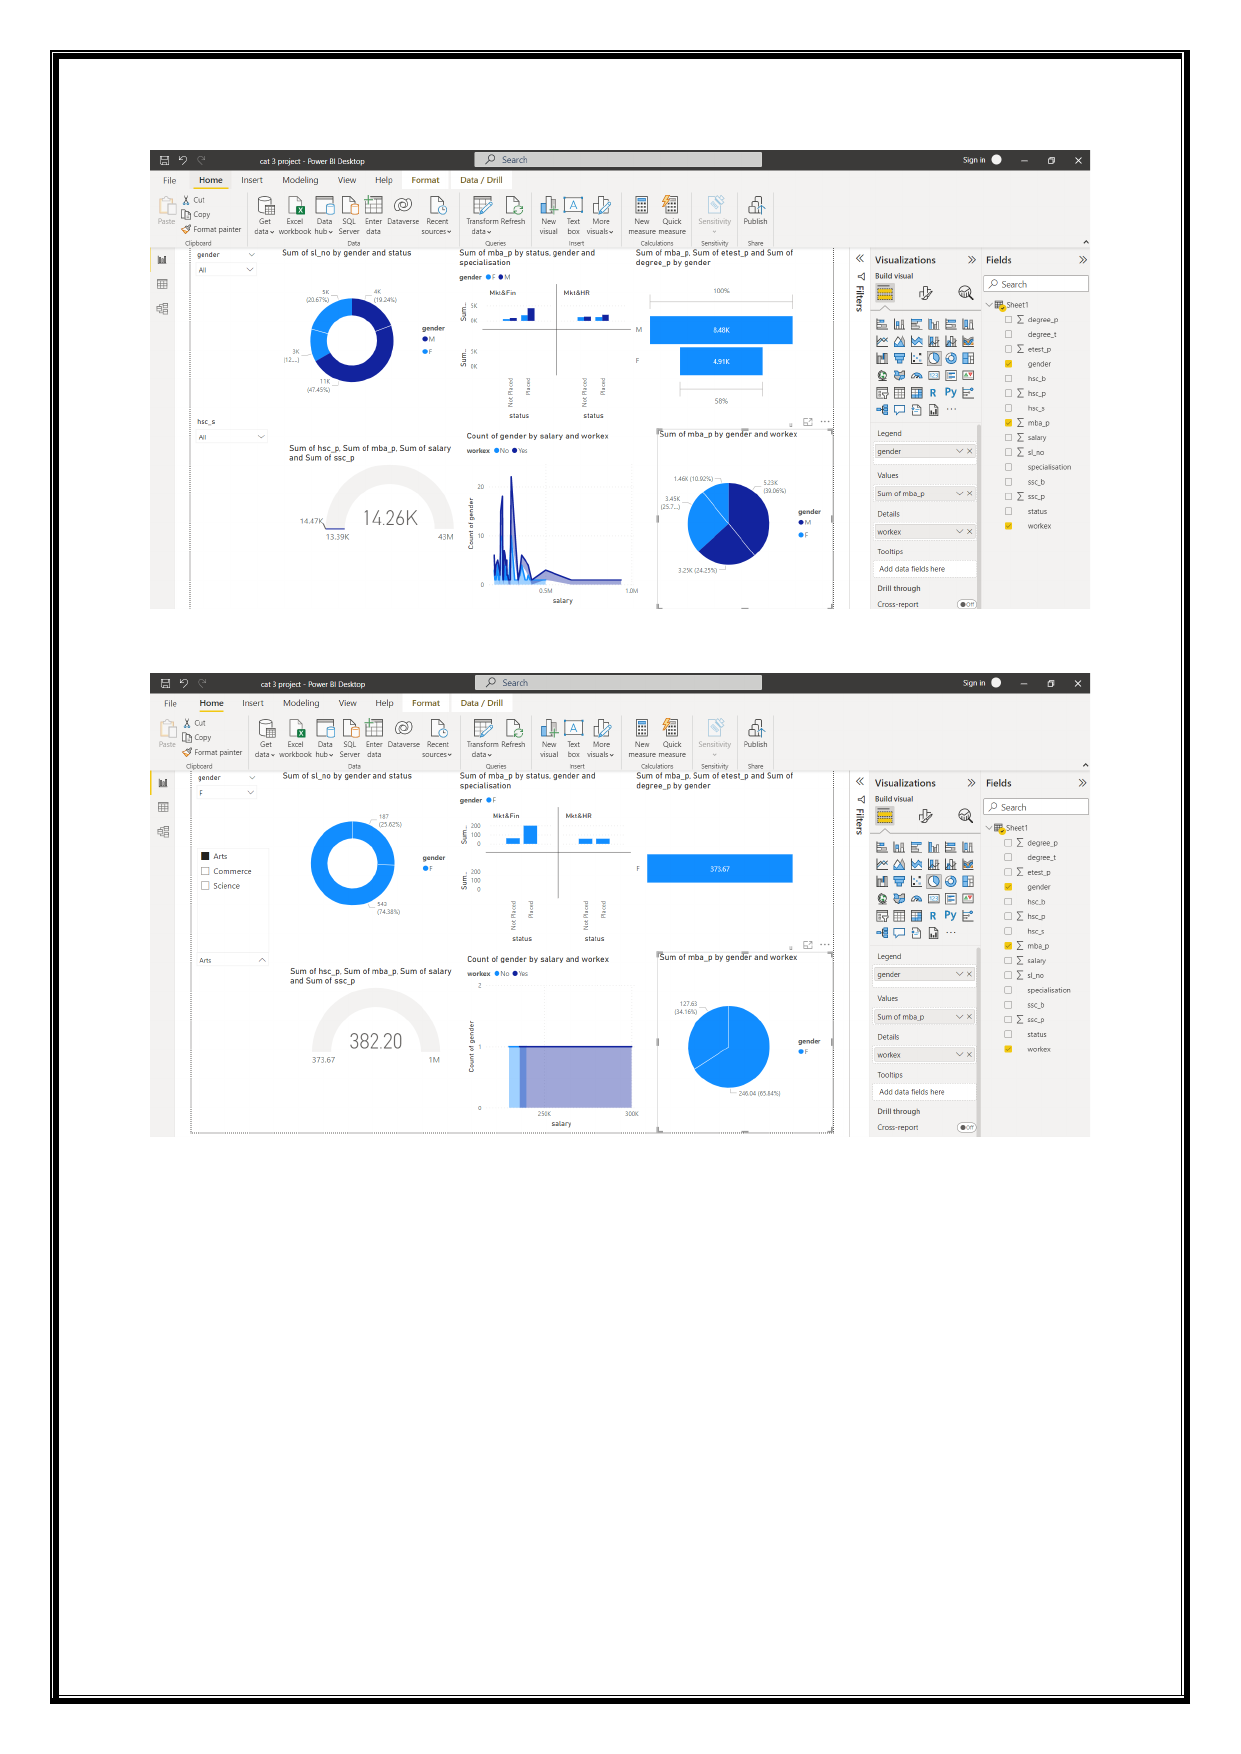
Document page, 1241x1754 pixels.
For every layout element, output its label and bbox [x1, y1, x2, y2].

picture [150, 150, 1091, 609]
picture [150, 673, 1091, 1137]
